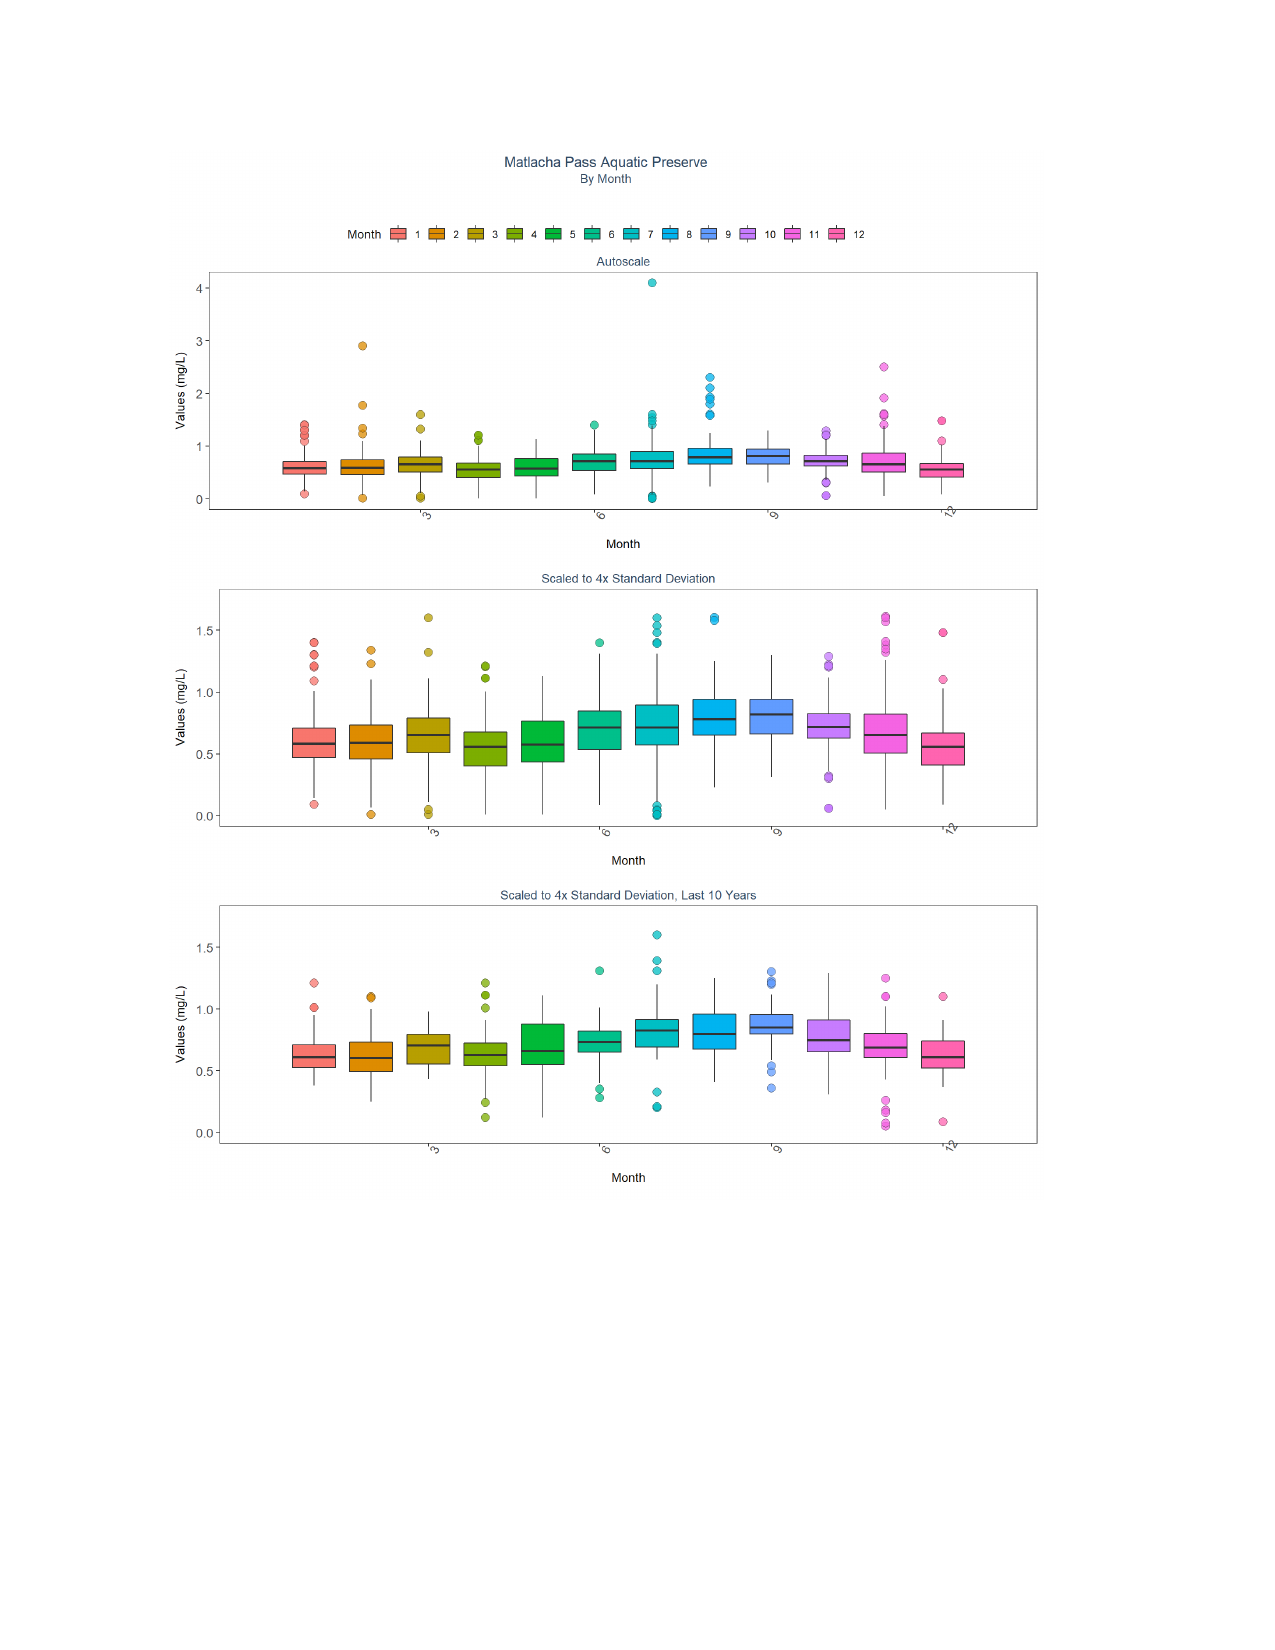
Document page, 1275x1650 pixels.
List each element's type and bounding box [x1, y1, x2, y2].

picture [168, 150, 1044, 1200]
